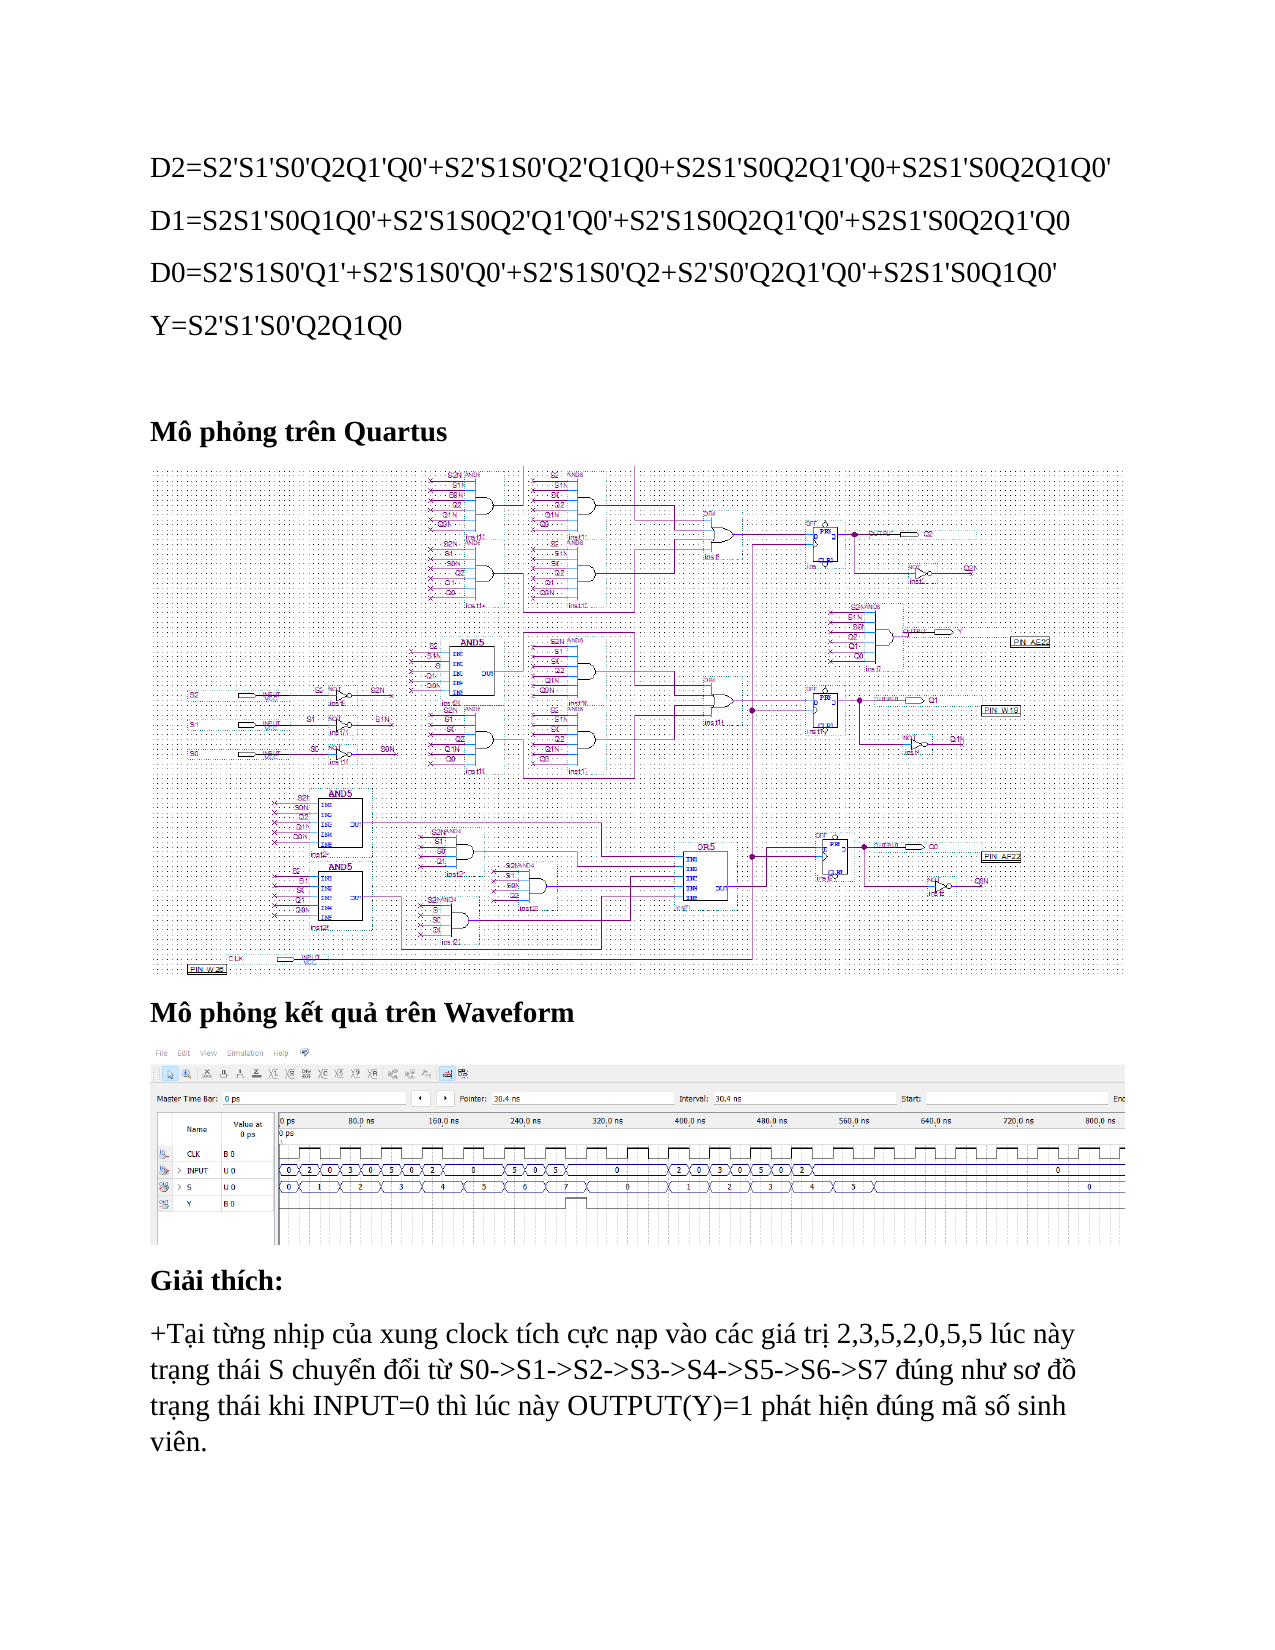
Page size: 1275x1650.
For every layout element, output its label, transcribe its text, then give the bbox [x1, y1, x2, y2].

text Mô phỏng trên Quartus [150, 414, 1125, 448]
text D1=S2S1'S0Q1Q0'+S2'S1S0Q2'Q1'Q0'+S2'S1S0Q2Q1'Q0'+S2S1'S0Q2Q1'Q0 [150, 203, 1125, 236]
picture [150, 466, 1125, 977]
text +Tại từng nhịp của xung clock tích cực nạp vào các giá trị 2,3,5,2,0,5,5 lúc này trạng thái S chuyển đổi từ S0->S1->S2->S3->S4->S5->S6->S7 đúng như sơ đồ trạng thái khi INPUT=0 thì lúc này OUTPUT(Y)=1 phát hiện đúng mã số sinh viên. [150, 1316, 1125, 1458]
text D0=S2'S1S0'Q1'+S2'S1S0'Q0'+S2'S1S0'Q2+S2'S0'Q2Q1'Q0'+S2S1'S0Q1Q0' [150, 256, 1125, 289]
text Y=S2'S1'S0'Q2Q1Q0 [150, 308, 1125, 342]
picture [150, 1047, 1125, 1245]
text D2=S2'S1'S0'Q2Q1'Q0'+S2'S1S0'Q2'Q1Q0+S2S1'S0Q2Q1'Q0+S2S1'S0Q2Q1Q0' [150, 150, 1125, 183]
text Mô phỏng kết quả trên Waveform [150, 995, 1125, 1029]
text Giải thích: [150, 1263, 1125, 1297]
